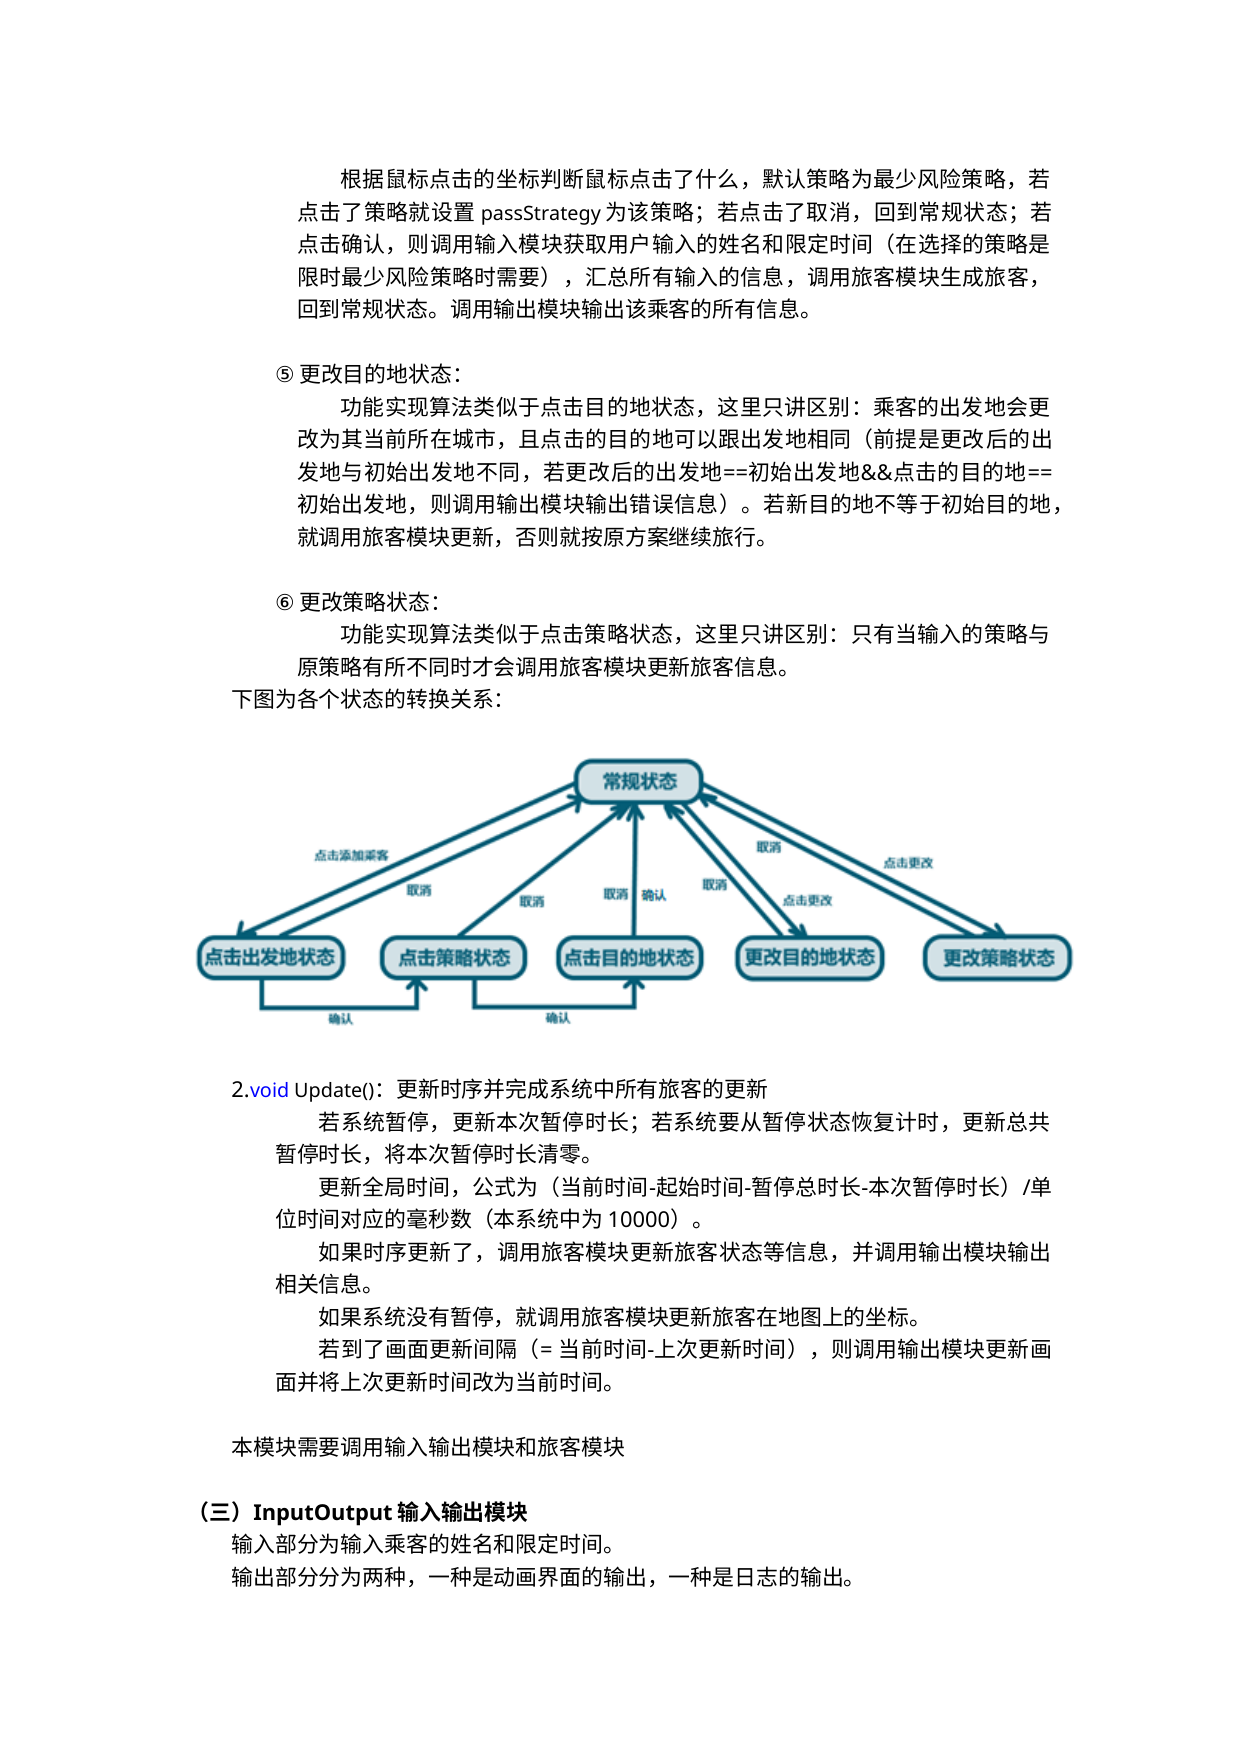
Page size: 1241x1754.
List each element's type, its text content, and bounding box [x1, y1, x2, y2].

text 本模块需要调用输入输出模块和旅客模块 [231, 1429, 1053, 1462]
text 输出部分分为两种，一种是动画界面的输出，一种是日志的输出。 [187, 1559, 1053, 1592]
text 如果时序更新了，调用旅客模块更新旅客状态等信息，并调用输出模块输出相关信息。 [275, 1234, 1053, 1299]
text 若系统暂停，更新本次暂停时长；若系统要从暂停状态恢复计时，更新总共暂停时长，将本次暂停时长清零。 [275, 1104, 1053, 1169]
text 更新全局时间，公式为（当前时间-起始时间-暂停总时长-本次暂停时长）/单位时间对应的毫秒数（本系统中为10000）。 [275, 1169, 1053, 1234]
text ⑥更改策略状态： [231, 584, 1053, 617]
text 根据鼠标点击的坐标判断鼠标点击了什么，默认策略为最少风险策略，若点击了策略就设置passStrategy为该策略；若点击了取消，回到常规状态；若点击确认，则调用输入模块获取用户输入的姓名和限定时间（在选择的策略是限时最少风险策略时需要），汇总所有输入的信息，调用旅客模块生成旅客，回到常规状态。调用输出模块输出该乘客的所有信息。 [297, 162, 1053, 324]
text （三）InputOutput输入输出模块 [187, 1494, 1053, 1527]
text 功能实现算法类似于点击目的地状态，这里只讲区别：乘客的出发地会更改为其当前所在城市，且点击的目的地可以跟出发地相同（前提是更改后的出发地与初始出发地不同，若更改后的出发地==初始出发地&&点击的目的地==初始出发地，则调用输出模块输出错误信息）。若新目的地不等于初始目的地，就调用旅客模块更新，否则就按原方案继续旅行。 [297, 389, 1053, 552]
text ⑤更改目的地状态： [231, 357, 1053, 389]
text 若到了画面更新间隔（= 当前时间-上次更新时间），则调用输出模块更新画面并将上次更新时间改为当前时间。 [275, 1332, 1053, 1397]
text 输入部分为输入乘客的姓名和限定时间。 [187, 1527, 1053, 1559]
text 功能实现算法类似于点击策略状态，这里只讲区别：只有当输入的策略与原策略有所不同时才会调用旅客模块更新旅客信息。 [297, 617, 1053, 682]
text 如果系统没有暂停，就调用旅客模块更新旅客在地图上的坐标。 [275, 1299, 1053, 1332]
text 2.void Update()：更新时序并完成系统中所有旅客的更新 [231, 1072, 1053, 1104]
text 下图为各个状态的转换关系： [187, 682, 1053, 714]
picture [187, 747, 1078, 1035]
